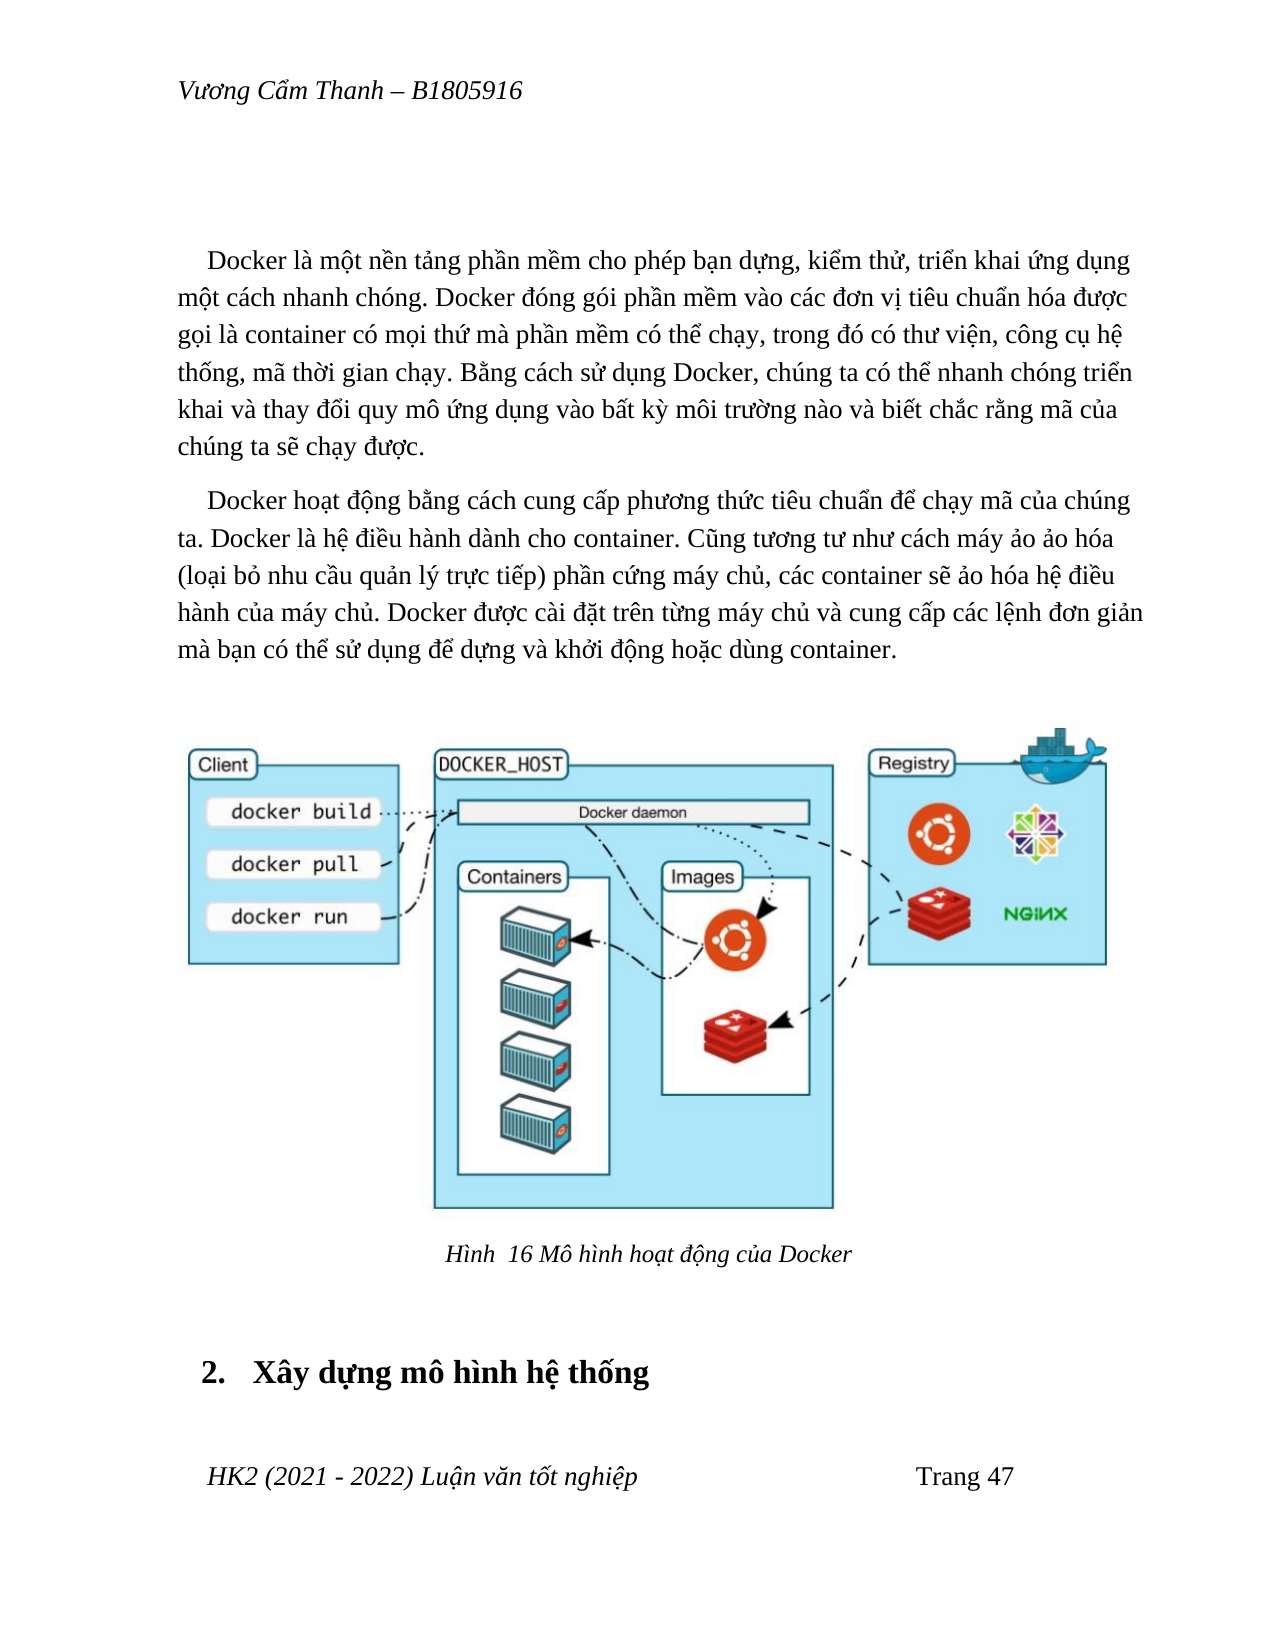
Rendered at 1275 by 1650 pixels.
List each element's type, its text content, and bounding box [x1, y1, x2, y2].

subtitle Xây dựng mô hình hệ thống [201, 1352, 1157, 1391]
text Docker là một nền tảng phần mềm cho phép bạn dựng, kiểm thử, triển khai ứng dụng một cách nhanh chóng. Docker đóng gói phần mềm vào các đơn vị tiêu chuẩn hóa được gọi là container có mọi thứ mà phần mềm có thể chạy, trong đó có thư viện, công cụ hệ thống, mã thời gian chạy. Bằng cách sử dụng Docker, chúng ta có thể nhanh chóng triển khai và thay đổi quy mô ứng dụng vào bất kỳ môi trường nào và biết chắc rằng mã của chúng ta sẽ chạy được. [177, 244, 1157, 462]
picture [177, 720, 1123, 1233]
text Docker hoạt động bằng cách cung cấp phương thức tiêu chuẩn để chạy mã của chúng ta. Docker là hệ điều hành dành cho container. Cũng tương tư như cách máy ảo ảo hóa (loại bỏ nhu cầu quản lý trực tiếp) phần cứng máy chủ, các container sẽ ảo hóa hệ điều hành của máy chủ. Docker được cài đặt trên từng máy chủ và cung cấp các lệnh đơn giản mà bạn có thể sử dụng để dựng và khởi động hoặc dùng container. [177, 484, 1157, 665]
